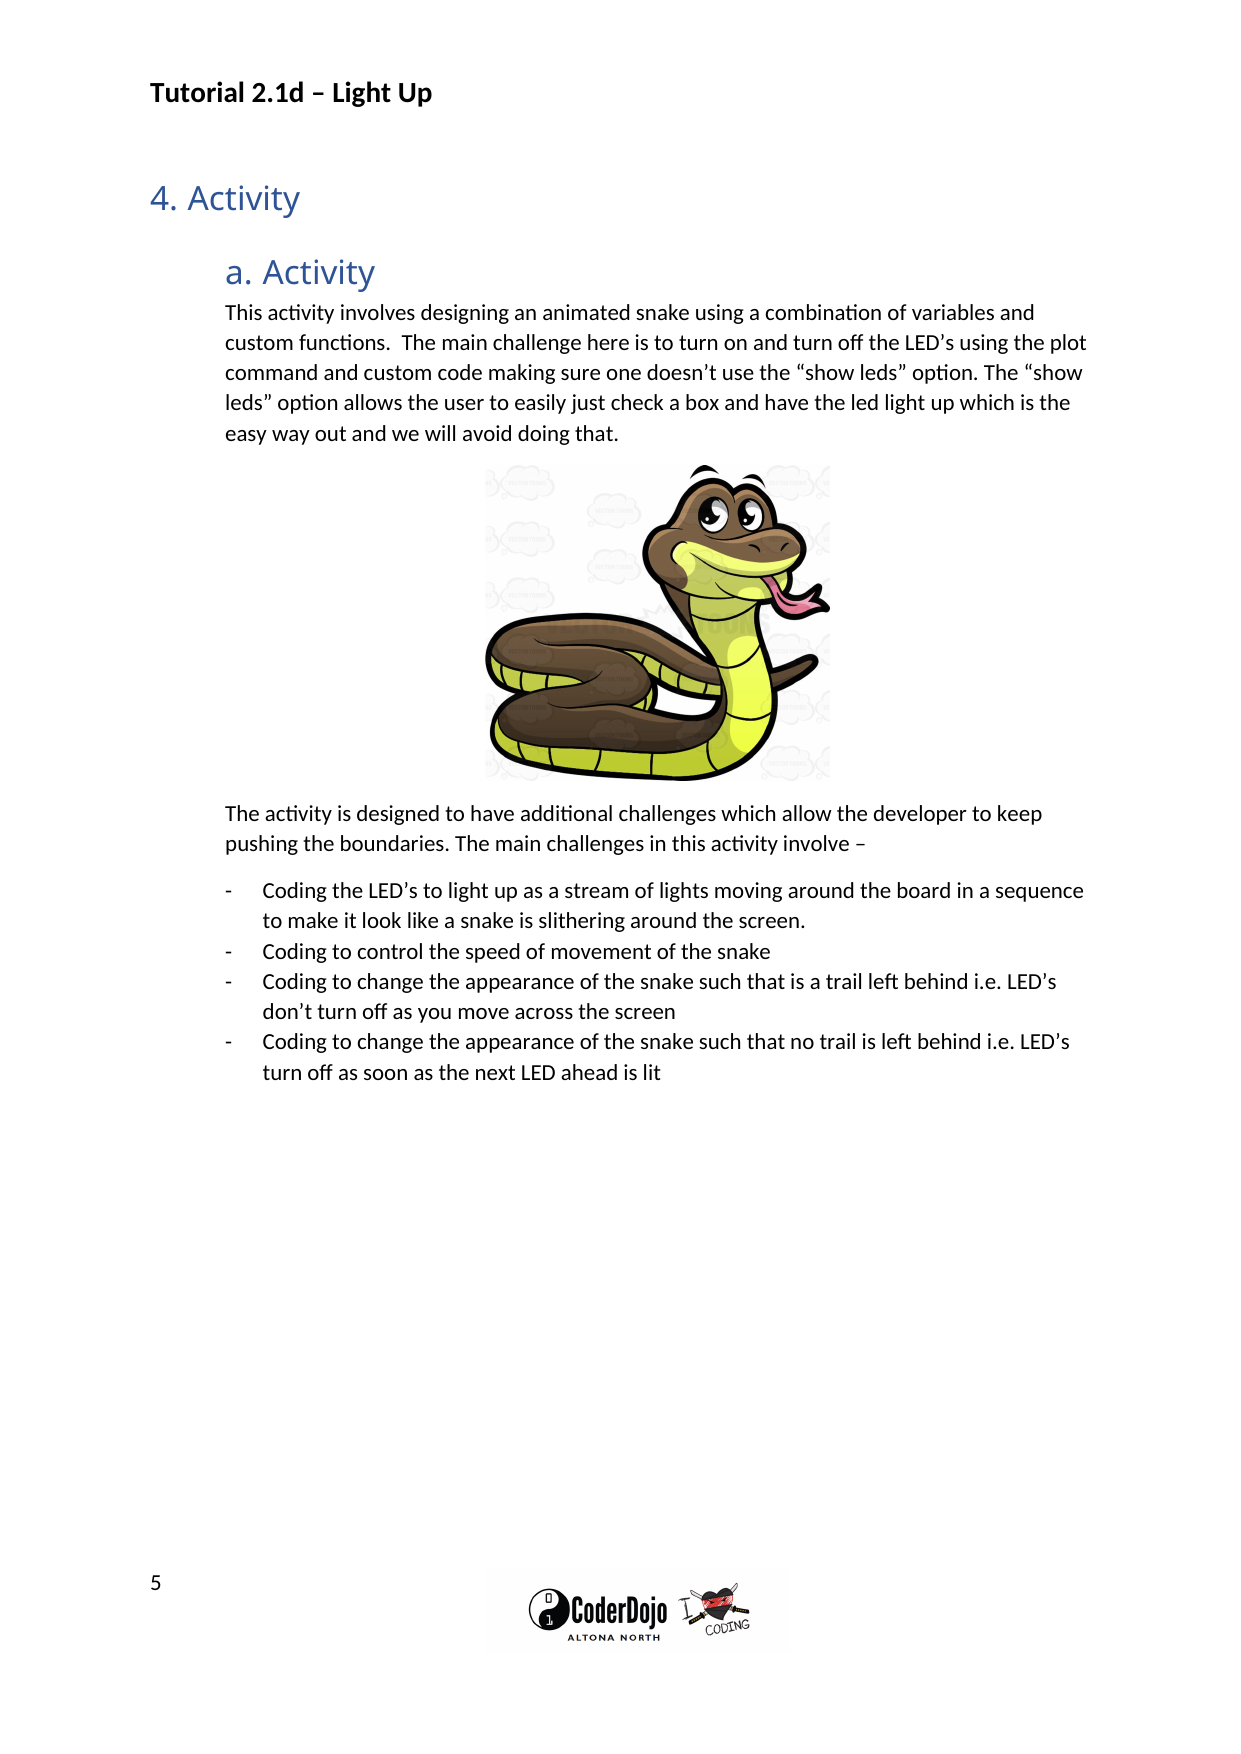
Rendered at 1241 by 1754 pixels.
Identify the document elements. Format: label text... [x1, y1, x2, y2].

picture [486, 1568, 792, 1653]
subtitle Activity [225, 249, 1090, 294]
picture [485, 465, 830, 781]
text This activity involves designing an animated snake using a combination of variables and custom functions. The main challenge here is to turn on and turn off the LED’s using the plot command and custom code making sure one doesn’t use the “show leds” option. The “show leds” option allows the user to easily just check a box and have the led light up which is the easy way out and we will avoid doing that. [225, 298, 1090, 447]
list Coding to change the appearance of the snake such that no trail is left behind i.e. LED’s turn off as soon as the next LED ahead is lit [225, 1027, 1090, 1086]
list Coding the LED’s to light up as a stream of lights moving around the board in a sequence to make it look like a snake is slithering around the screen. [225, 876, 1090, 935]
subtitle Activity [150, 175, 1090, 220]
text The activity is designed to have additional challenges which allow the developer to keep pushing the boundaries. The main challenges in this activity involve – [225, 799, 1090, 858]
list Coding to change the appearance of the snake such that is a trail left behind i.e. LED’s don’t turn off as you move across the screen [225, 967, 1090, 1025]
list Coding to control the speed of movement of the snake [225, 937, 1090, 965]
